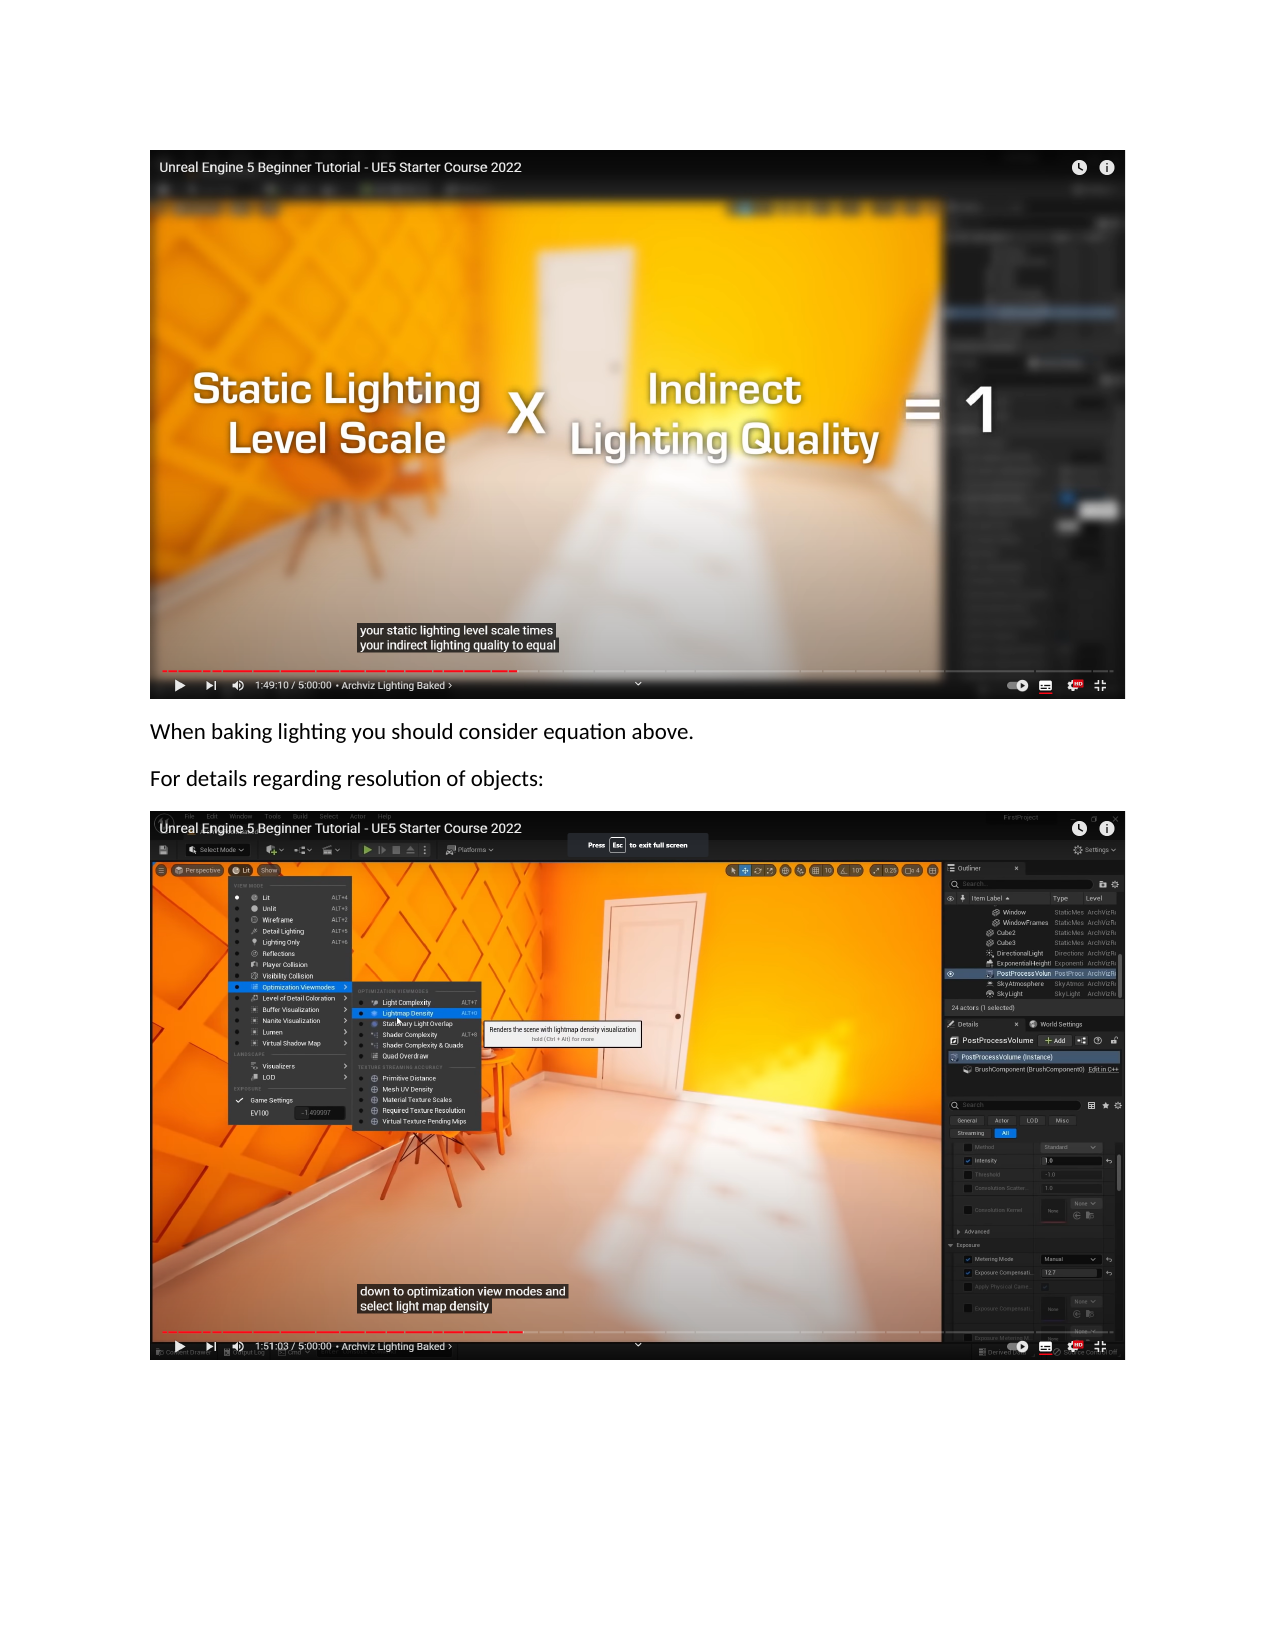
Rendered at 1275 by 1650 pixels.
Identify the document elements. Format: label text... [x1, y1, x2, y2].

text For details regarding resolution of objects: [150, 764, 1125, 792]
picture [150, 811, 1125, 1360]
text When baking lighting you should consider equation above. [150, 717, 1125, 745]
picture [150, 150, 1125, 699]
